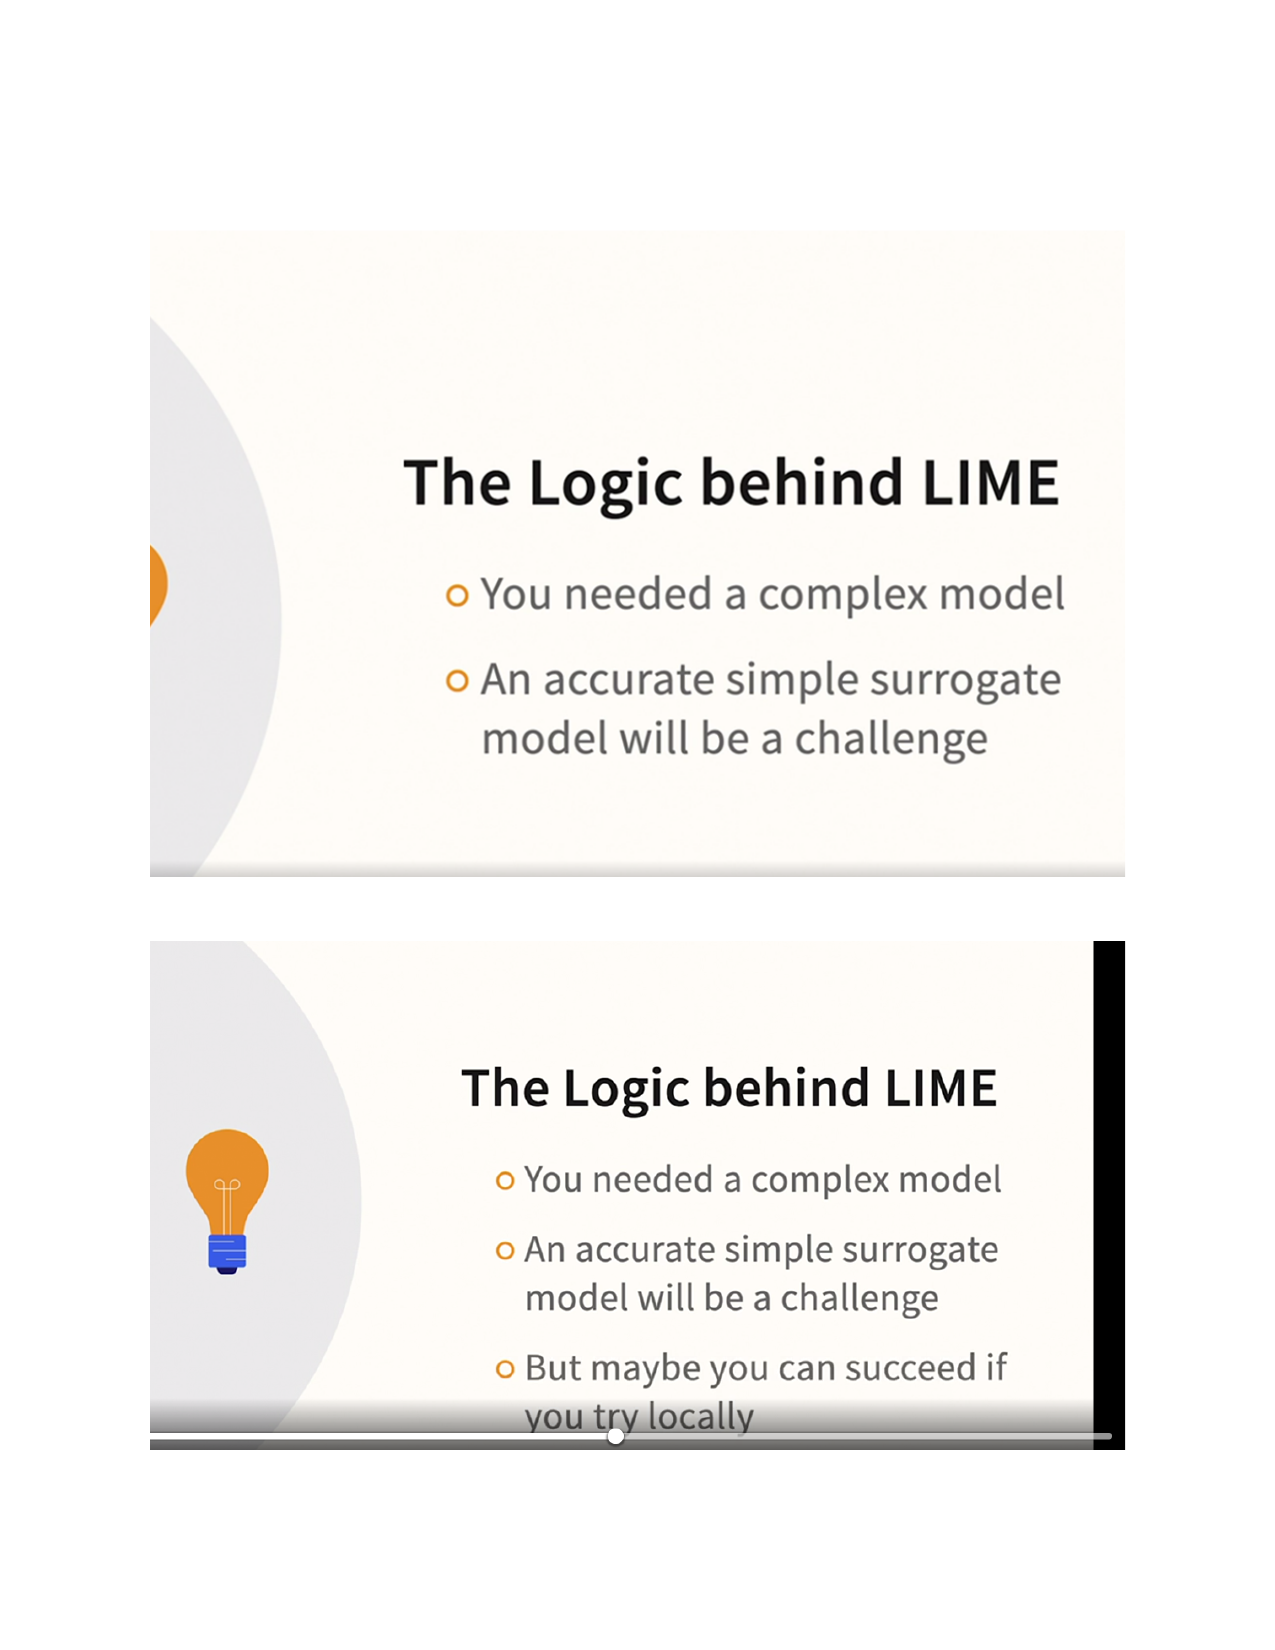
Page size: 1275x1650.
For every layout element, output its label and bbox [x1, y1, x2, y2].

picture [150, 210, 1125, 877]
picture [150, 941, 1125, 1450]
